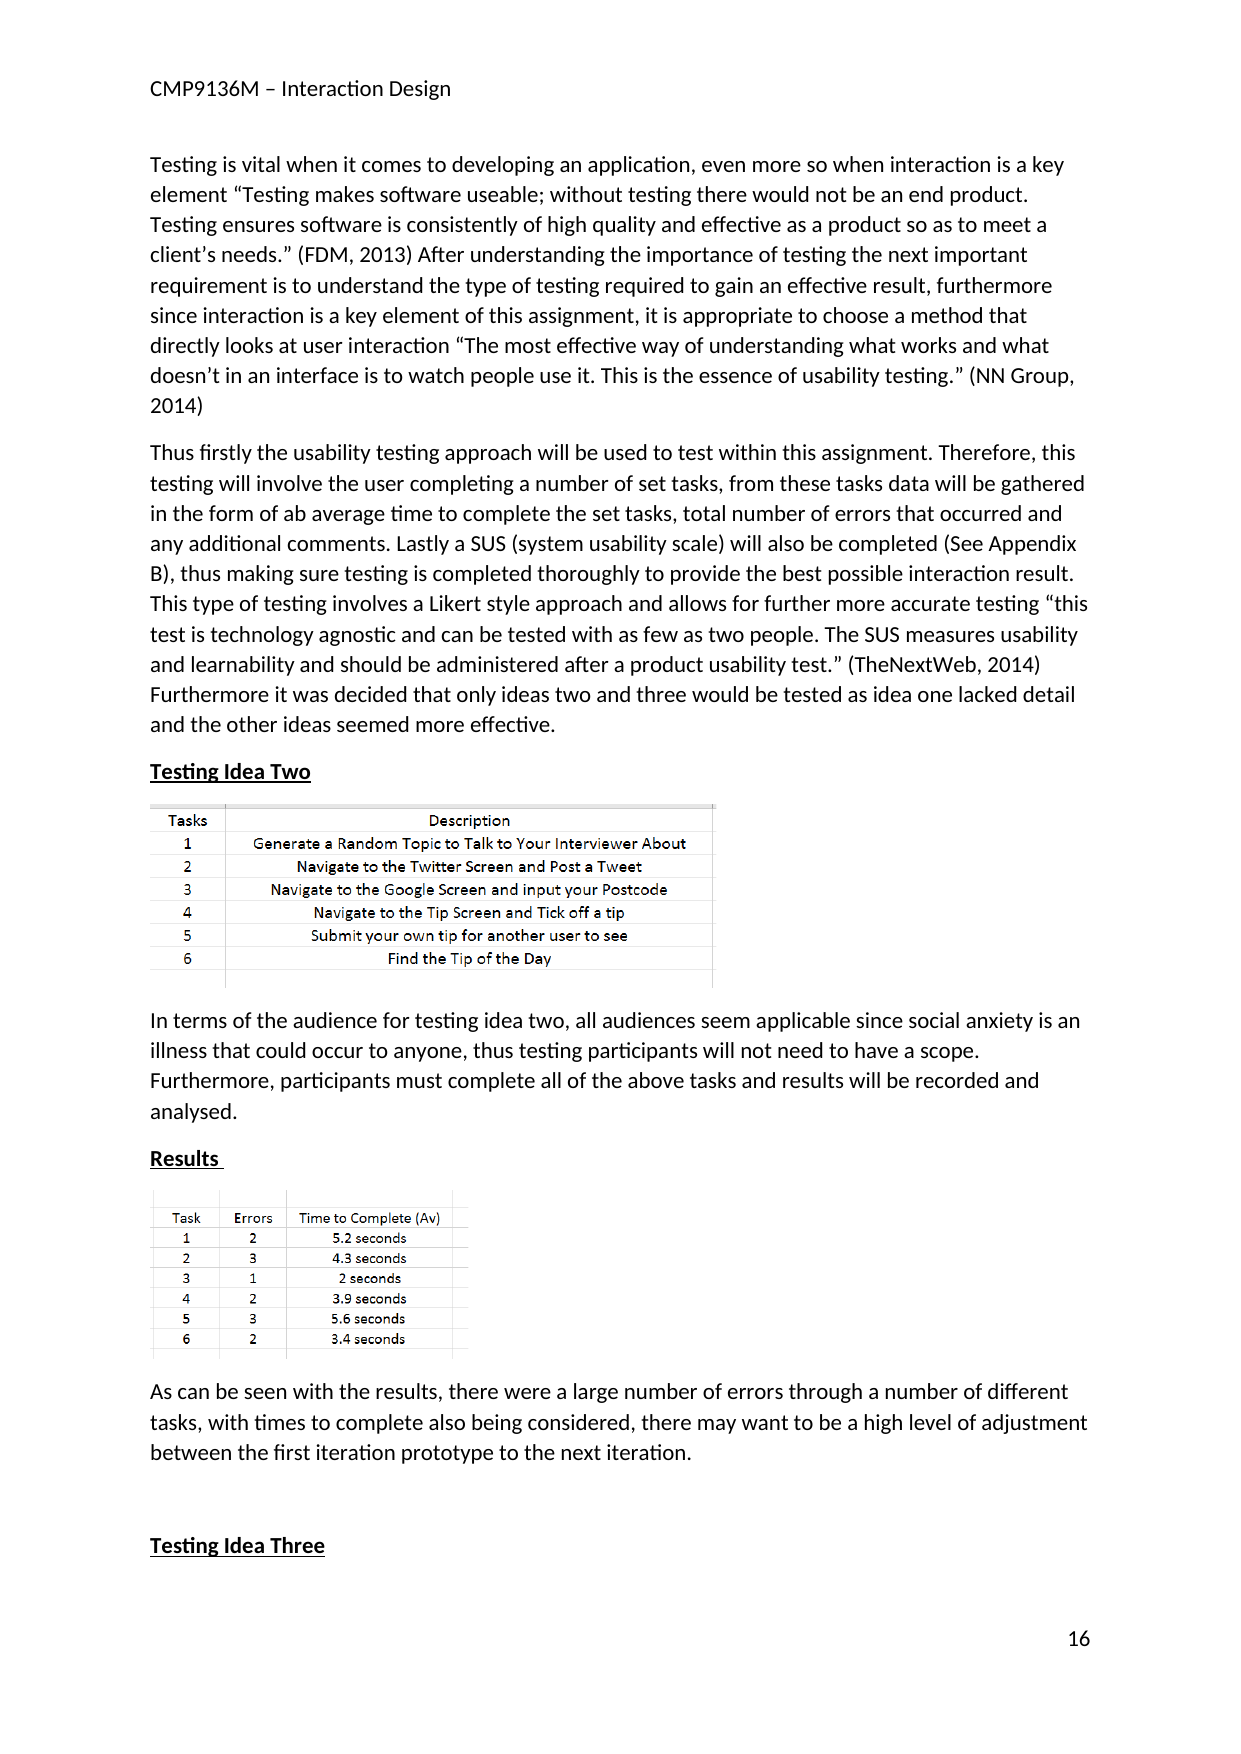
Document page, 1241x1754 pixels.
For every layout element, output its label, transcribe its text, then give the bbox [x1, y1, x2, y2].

text Testing Idea Three [150, 1532, 1090, 1560]
text As can be seen with the results, there were a large number of errors through a number of different tasks, with times to complete also being considered, there may want to be a high level of adjustment between the first iteration prototype to the next iteration. [150, 1377, 1090, 1466]
picture [150, 804, 717, 988]
text In terms of the audience for testing idea two, all audiences seem applicable since social anxiety is an illness that could occur to anyone, thus testing participants will not need to have a scope. Furthermore, participants must complete all of the above tasks and results will be recorded and analysed. [150, 1006, 1090, 1125]
text Results [150, 1144, 1090, 1172]
text Testing is vital when it comes to developing an application, even more so when interaction is a key element “Testing makes software useable; without testing there would not be an end product. Testing ensures software is consistently of high quality and effective as a product so as to meet a client’s needs.” (FDM, 2013) After understanding the importance of testing the next important requirement is to understand the type of testing required to gain an effective result, furthermore since interaction is a key element of this assignment, it is appropriate to choose a method that directly looks at user interaction “The most effective way of understanding what works and what doesn’t in an interface is to watch people use it. This is the essence of usability testing.” (NN Group, 2014) [150, 150, 1090, 420]
text Testing Idea Two [150, 757, 1090, 785]
text Thus firstly the usability testing approach will be used to test within this assignment. Therefore, this testing will involve the user completing a number of set tasks, from these tasks data will be gathered in the form of ab average time to complete the set tasks, total number of errors that occurred and any additional comments. Lastly a SUS (system usability scale) will also be completed (See Appendix B), thus making sure testing is completed thoroughly to provide the best possible interaction result. This type of testing involves a Likert style approach and allows for further more accurate testing “this test is technology agnostic and can be tested with as few as two people. The SUS measures usability and learnability and should be administered after a product usability test.” (TheNextWeb, 2014) Furthermore it was decided that only ideas two and three would be tested as idea one lacked detail and the other ideas seemed more effective. [150, 438, 1090, 738]
picture [150, 1190, 469, 1359]
